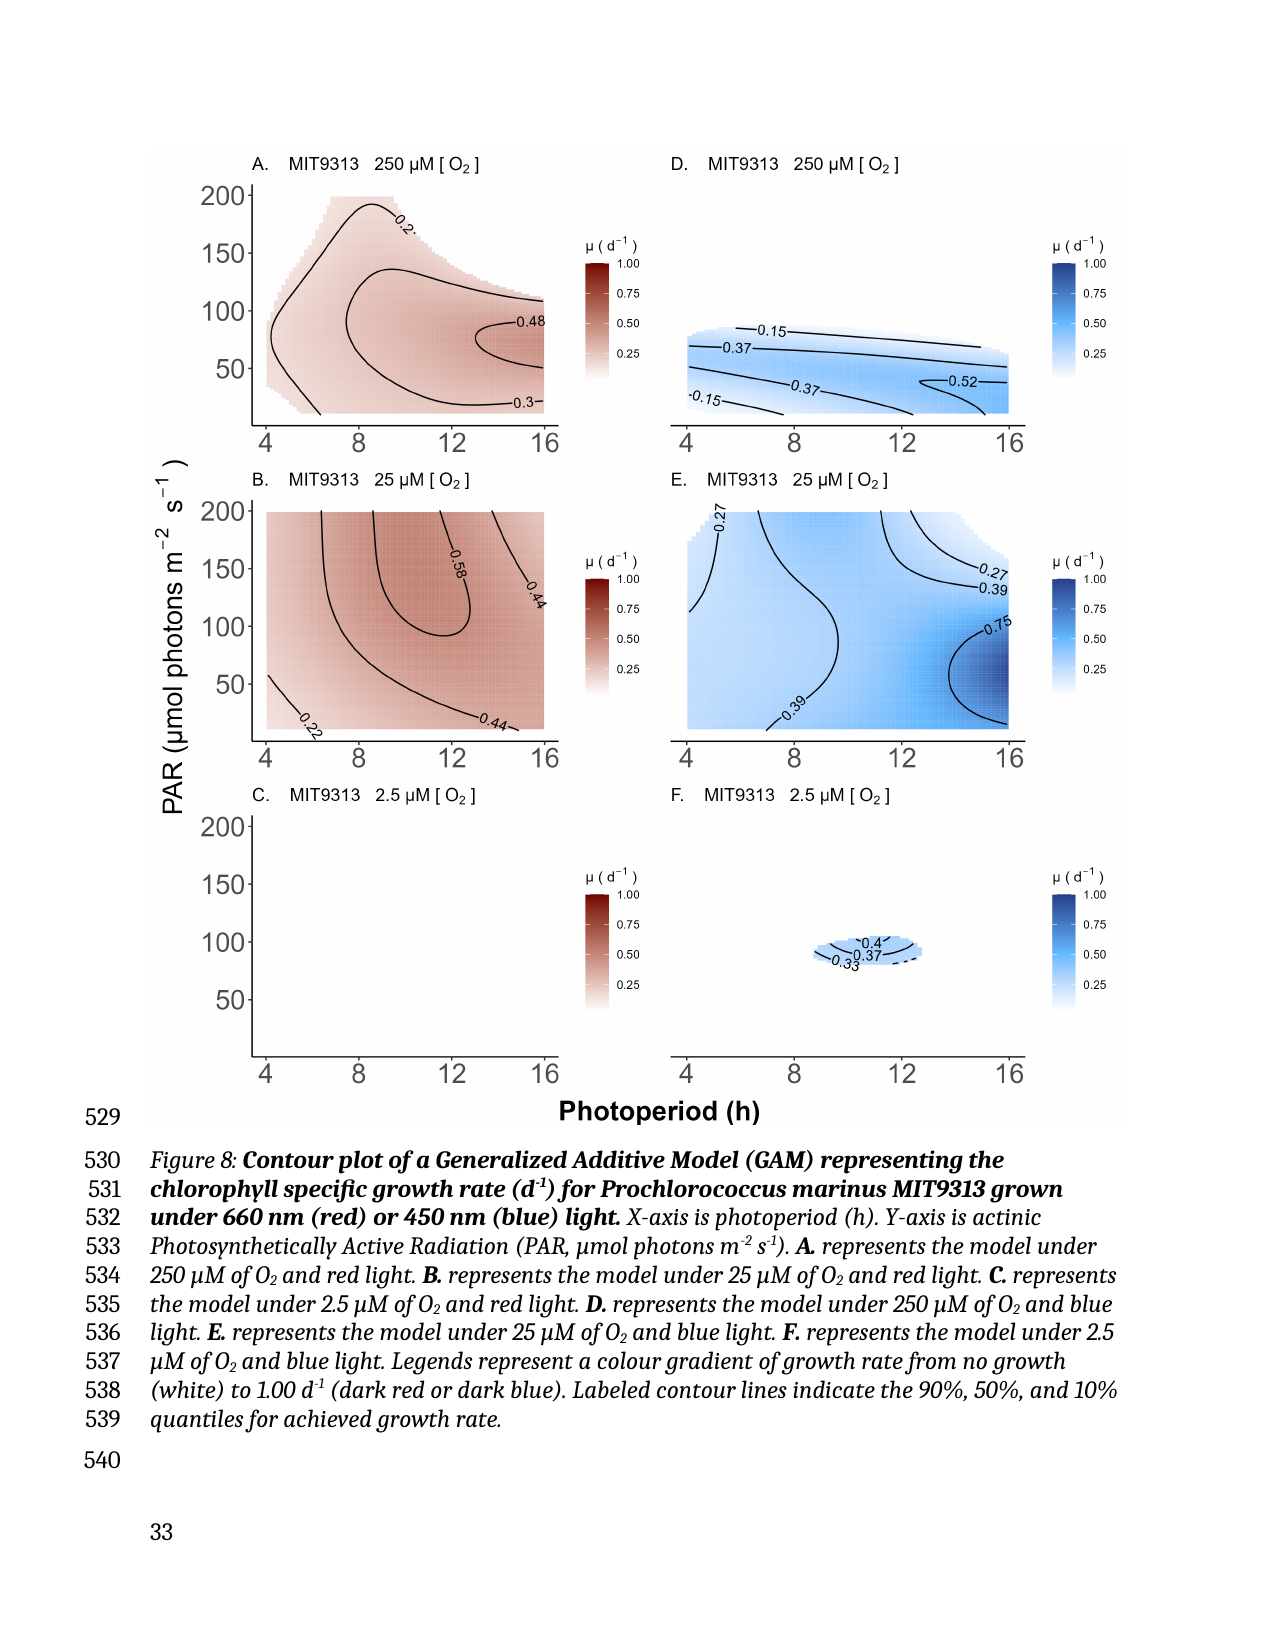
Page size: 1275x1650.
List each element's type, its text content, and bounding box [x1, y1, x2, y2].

picture [150, 150, 1125, 1125]
text Figure 8: Contour plot of a Generalized Additive Model (GAM) representing the chlorophyll specific growth rate (d-1) for Prochlorococcus marinus MIT9313 grown under 660 nm (red) or 450 nm (blue) light. X-axis is photoperiod (h). Y-axis is actinic Photosynthetically Active Radiation (PAR, µmol photons m-2 s-1). A. represents the model under 250 µM of O2 and red light. B. represents the model under 25 µM of O2 and red light. C. represents the model under 2.5 µM of O2 and red light. D. represents the model under 250 µM of O2 and blue light. E. represents the model under 25 µM of O2 and blue light. F. represents the model under 2.5 µM of O2 and blue light. Legends represent a colour gradient of growth rate from no growth (white) to 1.00 d-1 (dark red or dark blue). Labeled contour lines indicate the 90%, 50%, and 10% quantiles for achieved growth rate. [150, 1146, 1125, 1433]
